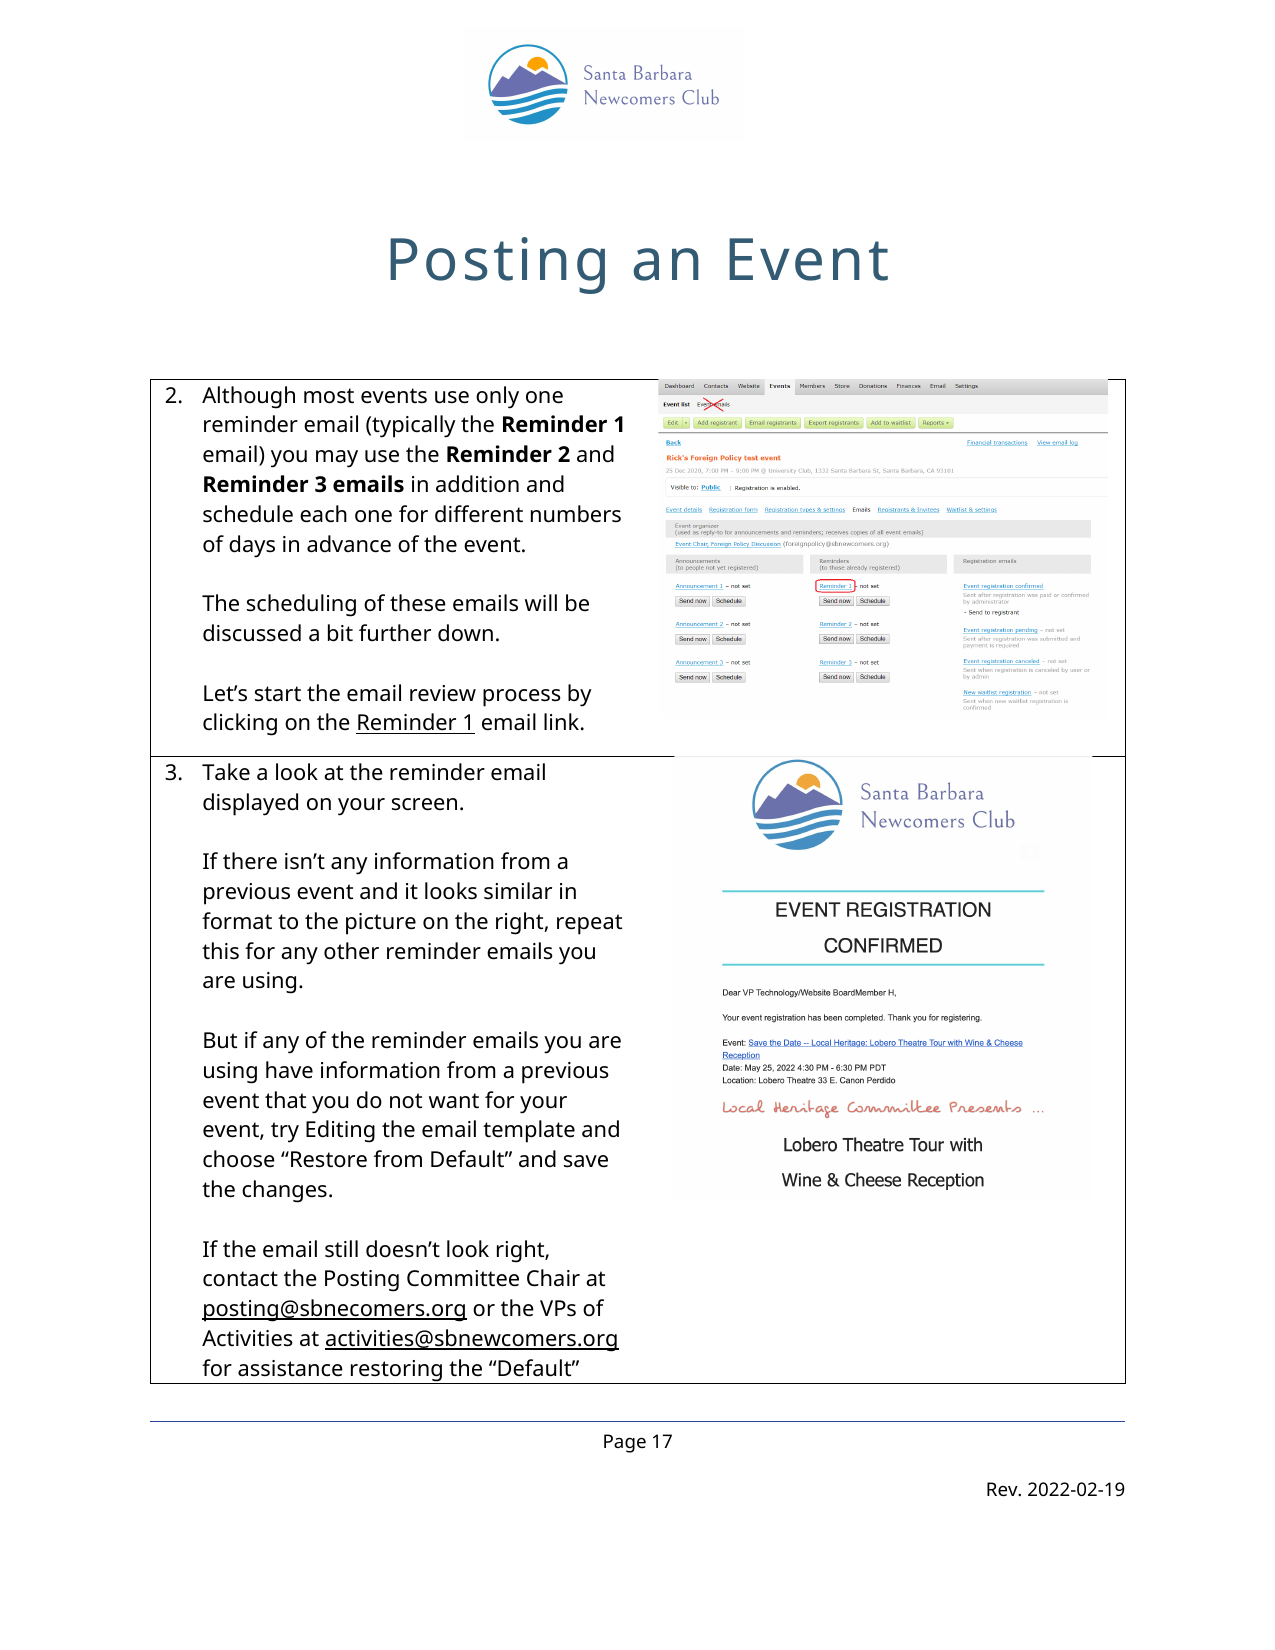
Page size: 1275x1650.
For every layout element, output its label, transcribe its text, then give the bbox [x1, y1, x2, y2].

table_cell [638, 757, 1125, 1382]
table_cell [638, 380, 1125, 756]
picture [462, 27, 744, 141]
picture [674, 756, 1093, 1200]
picture [658, 379, 1109, 718]
table_cell Although most events use only one reminder email (typically the Reminder 1 email) you may use the Reminder 2 and Reminder 3 emails in addition and schedule each one for different numbers of days in advance of the event. The scheduling of these emails will be discussed a bit further down. Let’s start the email review process by clicking on the Reminder 1 email link. [151, 380, 637, 756]
